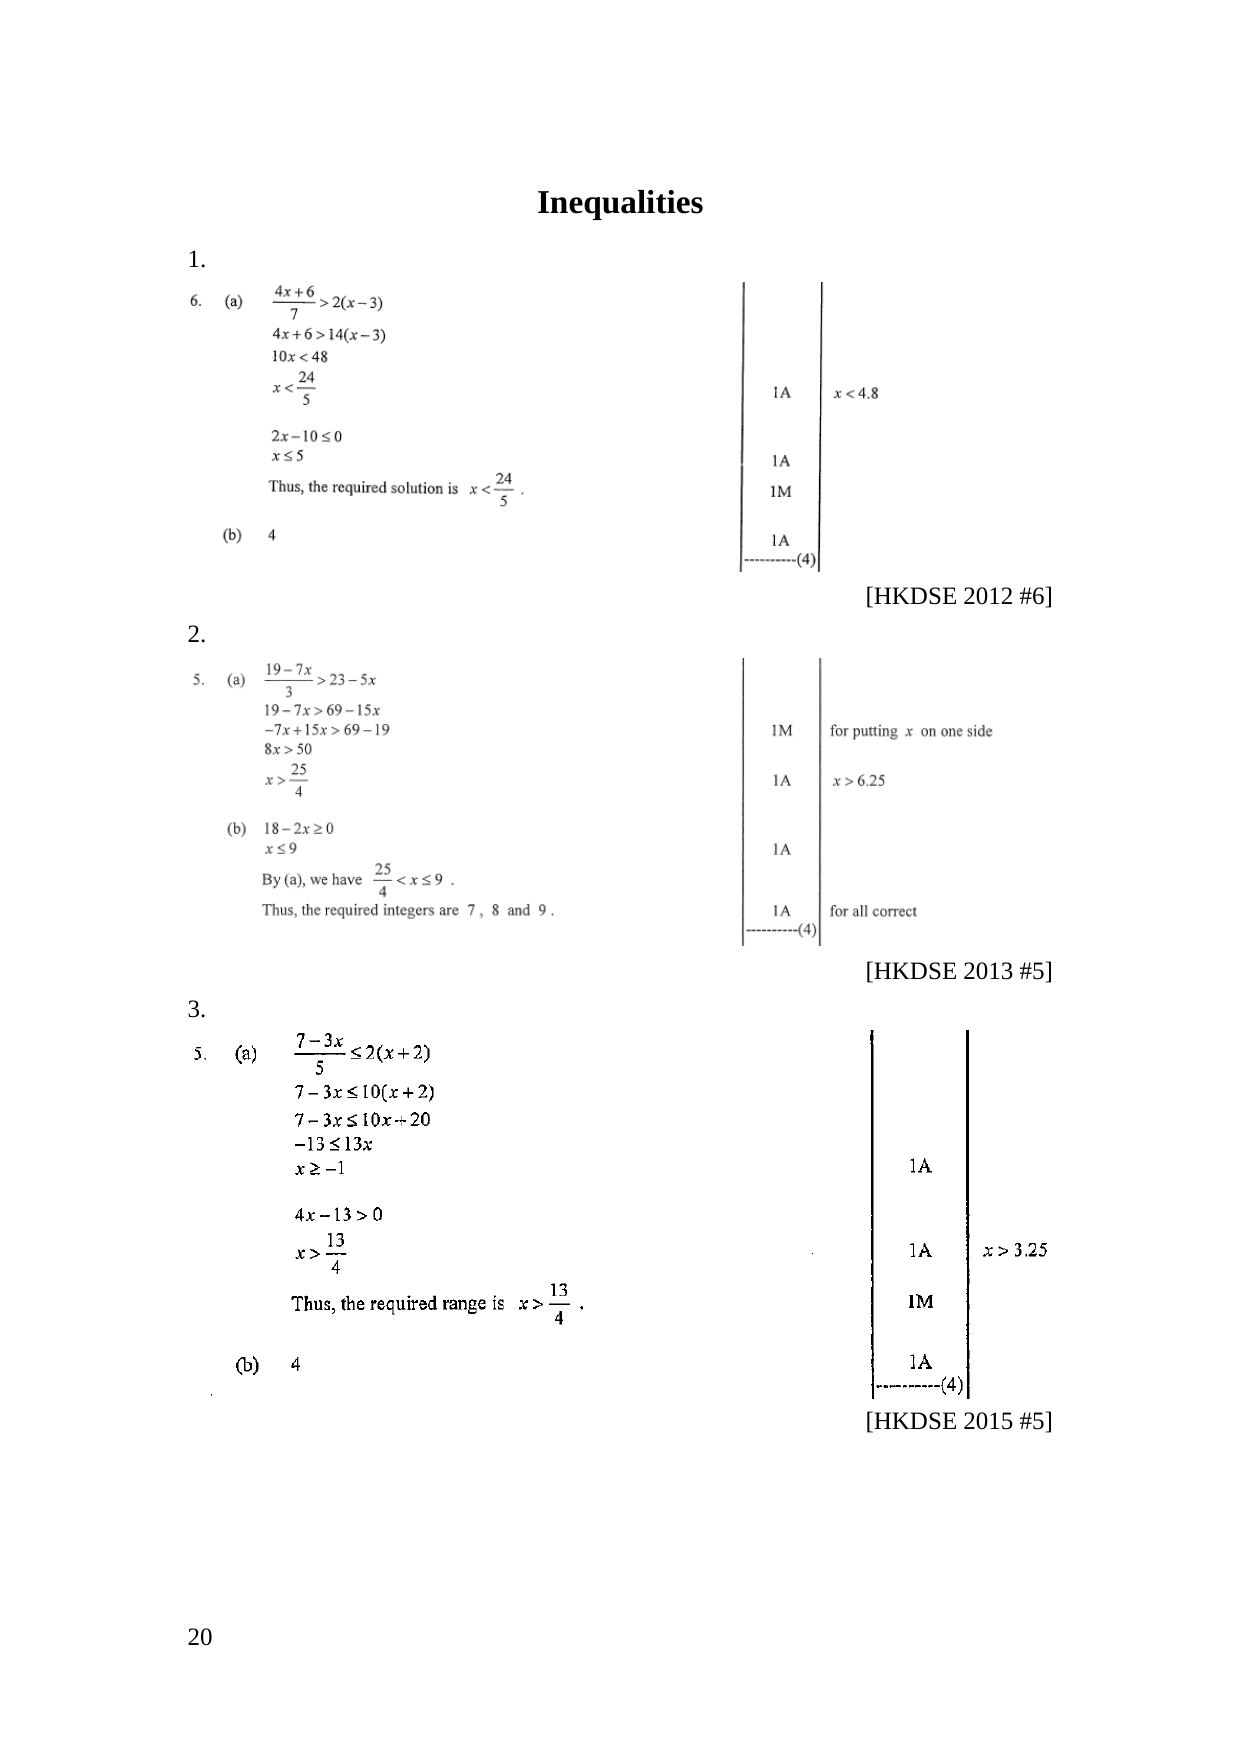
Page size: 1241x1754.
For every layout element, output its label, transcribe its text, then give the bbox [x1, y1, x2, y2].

text Inequalities [187, 164, 1053, 239]
text [HKDSE 2015 #5] [187, 1402, 1053, 1439]
text 3. [187, 989, 1053, 1027]
text [HKDSE 2012 #6] [187, 577, 1053, 614]
text [HKDSE 2013 #5] [187, 952, 1053, 989]
text 2. [187, 614, 1053, 652]
text 1. [187, 239, 1053, 277]
